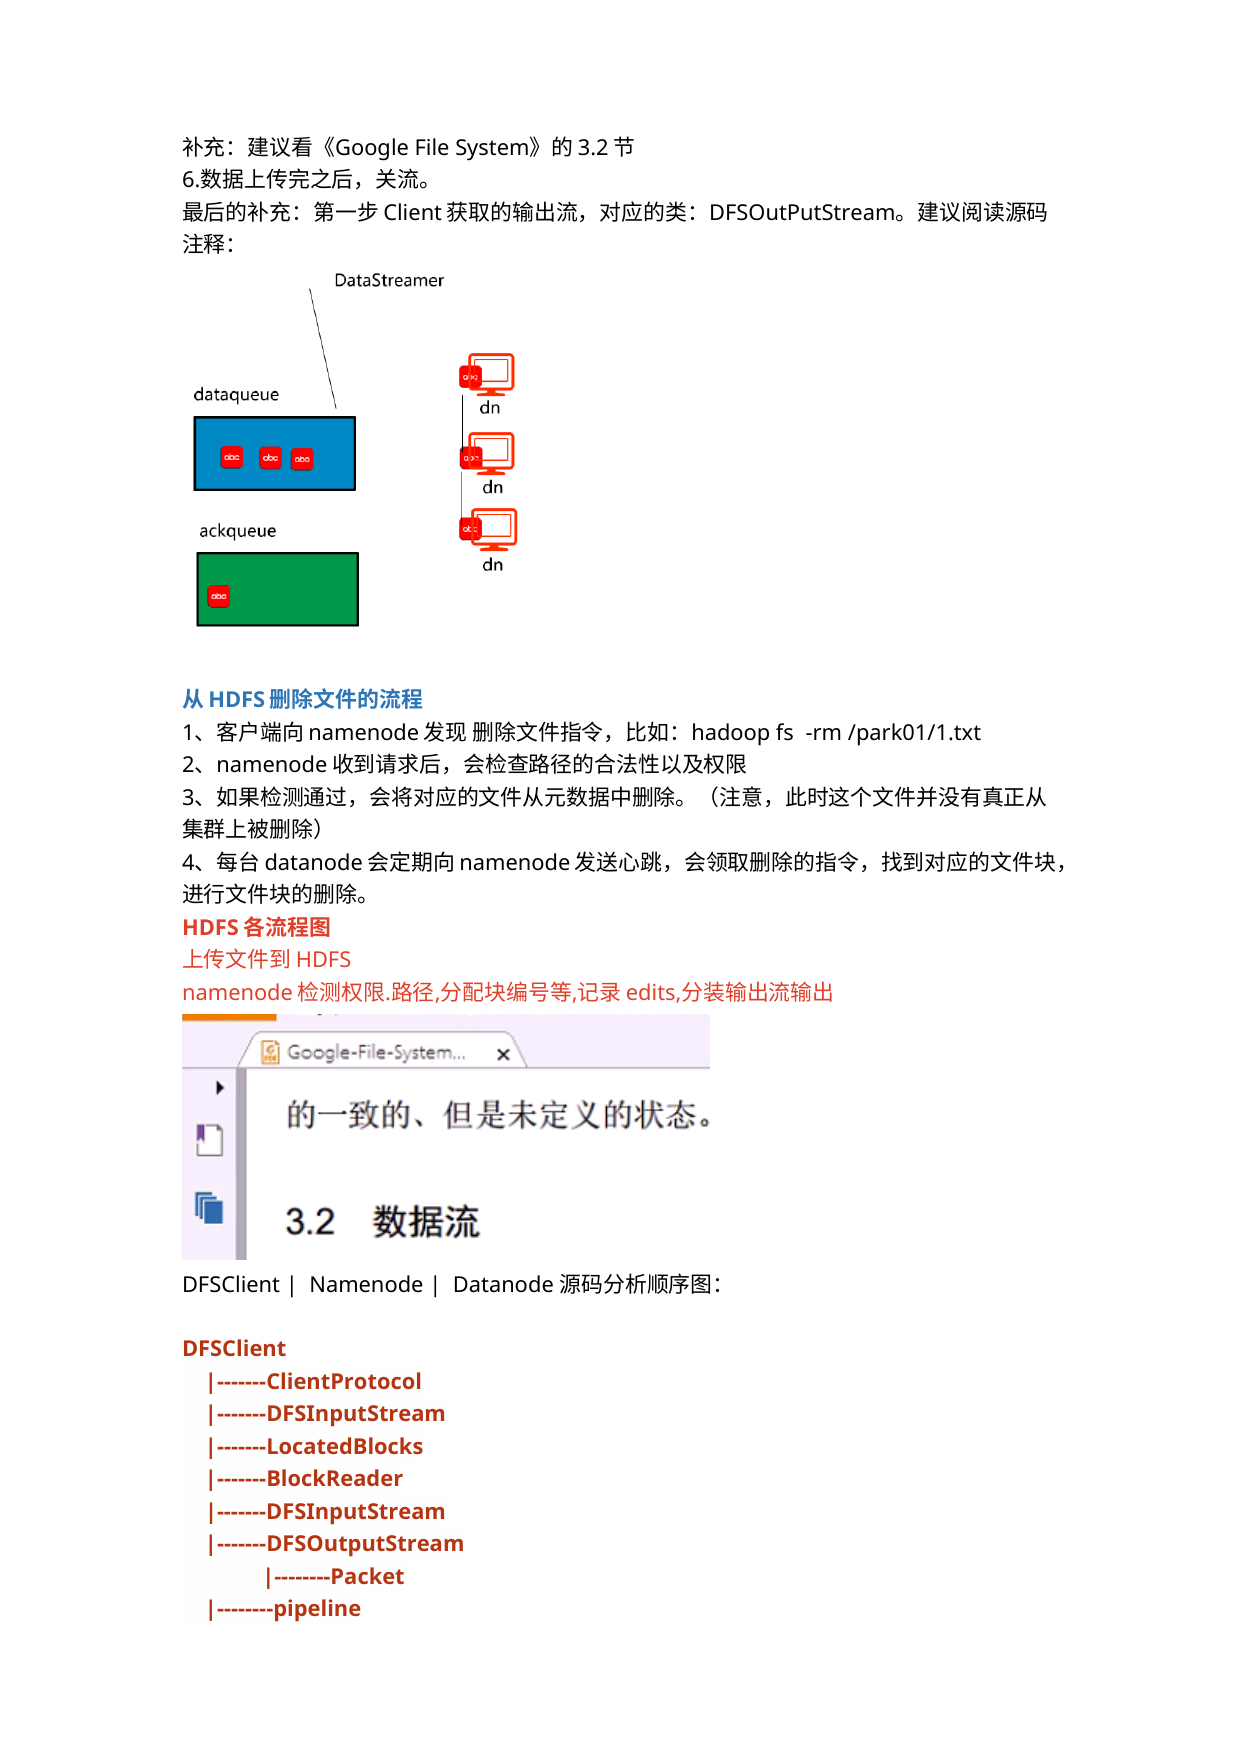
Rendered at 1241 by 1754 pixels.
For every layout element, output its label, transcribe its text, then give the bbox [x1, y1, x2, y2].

text DFSClient [182, 1332, 1058, 1364]
text namenode检测权限.路径,分配块编号等,记录edits,分装输出流输出 [182, 974, 1058, 1007]
text 上传文件到HDFS [182, 942, 1058, 974]
text |-------DFSInputStream [182, 1494, 1058, 1527]
text 补充：建议看《Google File System》的3.2节 [182, 129, 1058, 162]
text |-------BlockReader [182, 1462, 1058, 1494]
text 1、客户端向namenode发现 删除文件指令，比如：hadoop fs -rm /park01/1.txt [182, 714, 1058, 747]
text |-------DFSOutputStream [182, 1527, 1058, 1559]
text HDFS各流程图 [182, 909, 1058, 942]
text 6.数据上传完之后，关流。 [182, 162, 1058, 194]
text |-------LocatedBlocks [182, 1429, 1058, 1462]
text |-------ClientProtocol [182, 1364, 1058, 1397]
text |--------Packet [182, 1559, 1058, 1592]
text DFSClient | Namenode | Datanode 源码分析顺序图： [182, 1267, 1058, 1299]
picture [181, 1014, 710, 1260]
text |-------DFSInputStream [182, 1397, 1058, 1429]
text |--------pipeline [182, 1592, 1058, 1624]
picture [181, 266, 556, 642]
text 4、每台datanode会定期向namenode发送心跳，会领取删除的指令，找到对应的文件块，进行文件块的删除。 [182, 844, 1058, 909]
text 从HDFS删除文件的流程 [182, 682, 1058, 714]
text 2、namenode收到请求后，会检查路径的合法性以及权限 [182, 747, 1058, 779]
text 3、如果检测通过，会将对应的文件从元数据中删除。（注意，此时这个文件并没有真正从集群上被删除） [182, 779, 1058, 844]
text 最后的补充：第一步Client获取的输出流，对应的类：DFSOutPutStream。建议阅读源码注释： [182, 194, 1058, 259]
